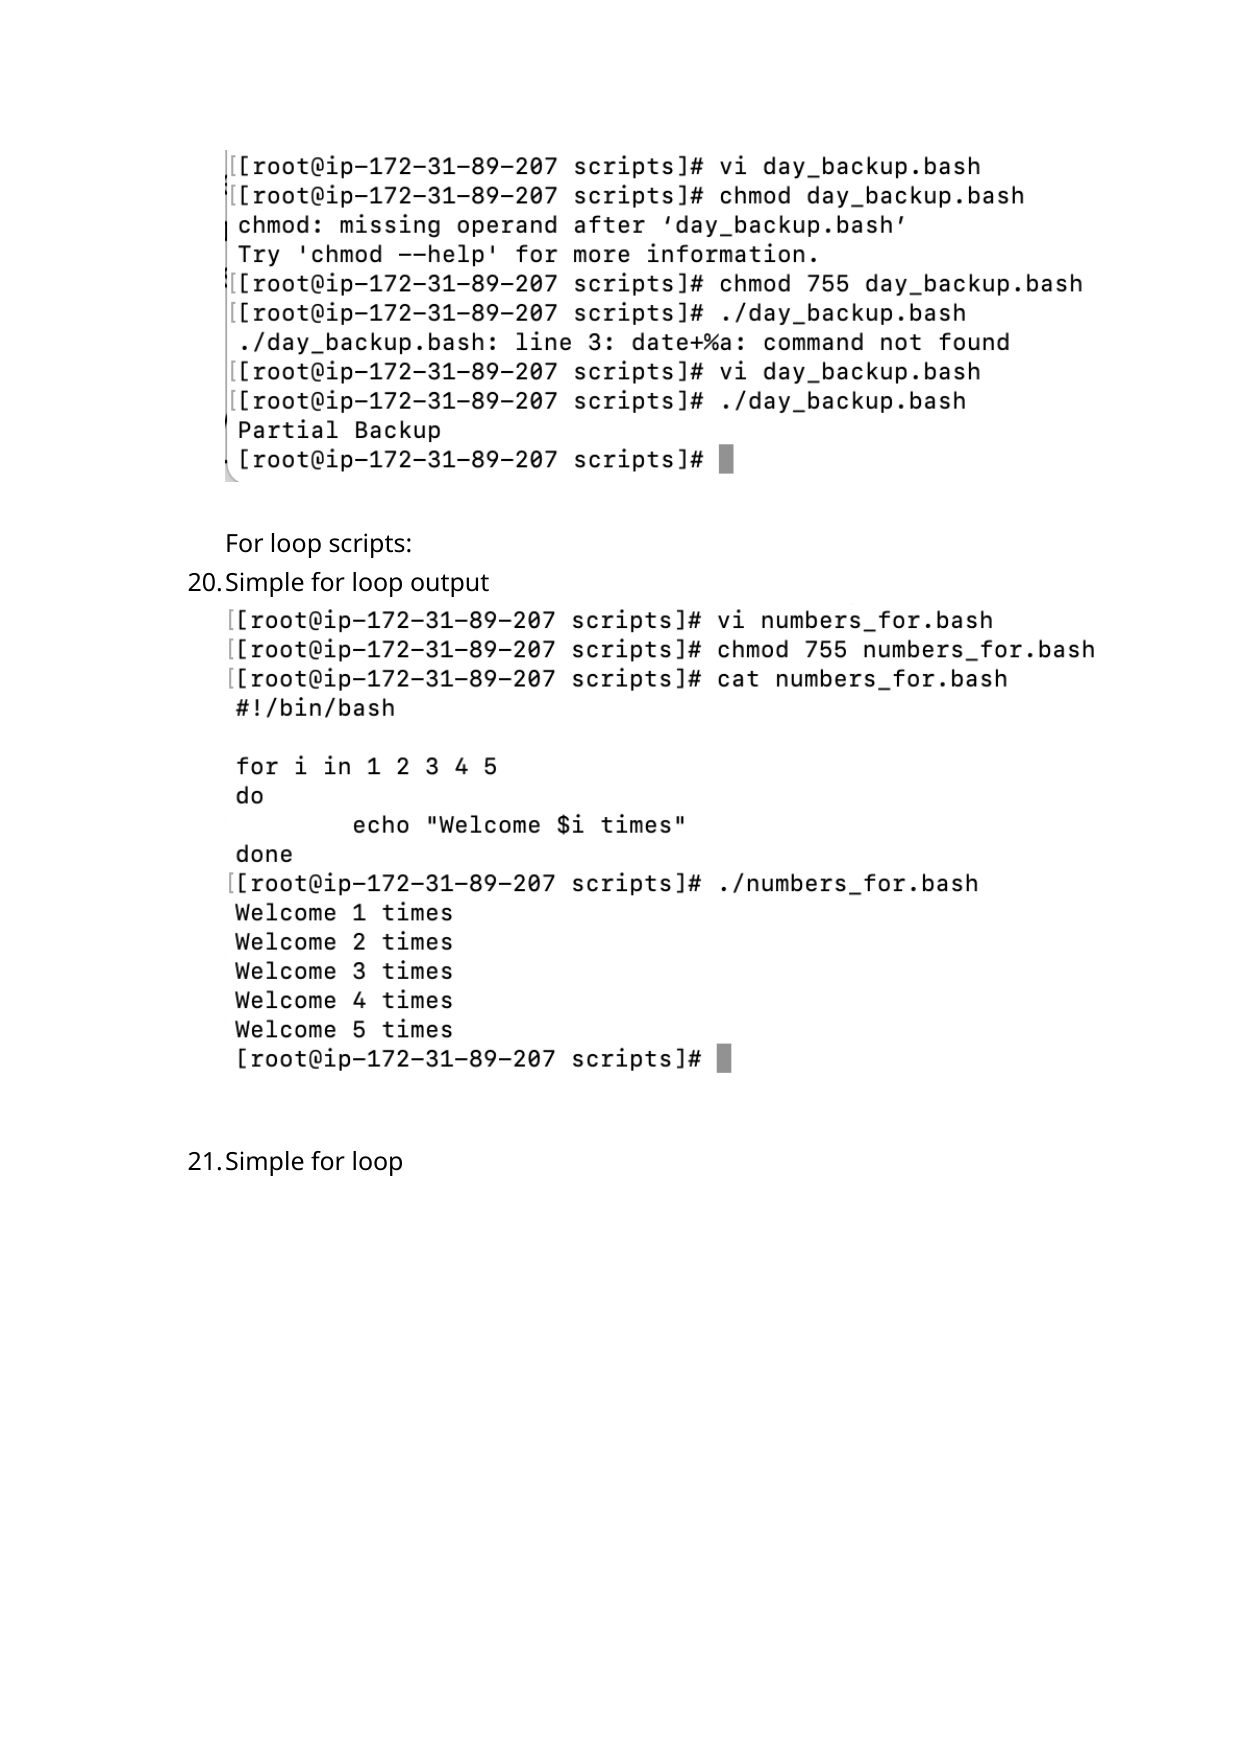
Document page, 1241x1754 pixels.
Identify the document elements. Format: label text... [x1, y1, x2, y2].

list For loop scripts: [225, 526, 1090, 559]
list Simple for loop [187, 1144, 1090, 1178]
picture [225, 150, 1117, 482]
picture [225, 603, 1121, 1100]
list Simple for loop output [187, 565, 1090, 599]
